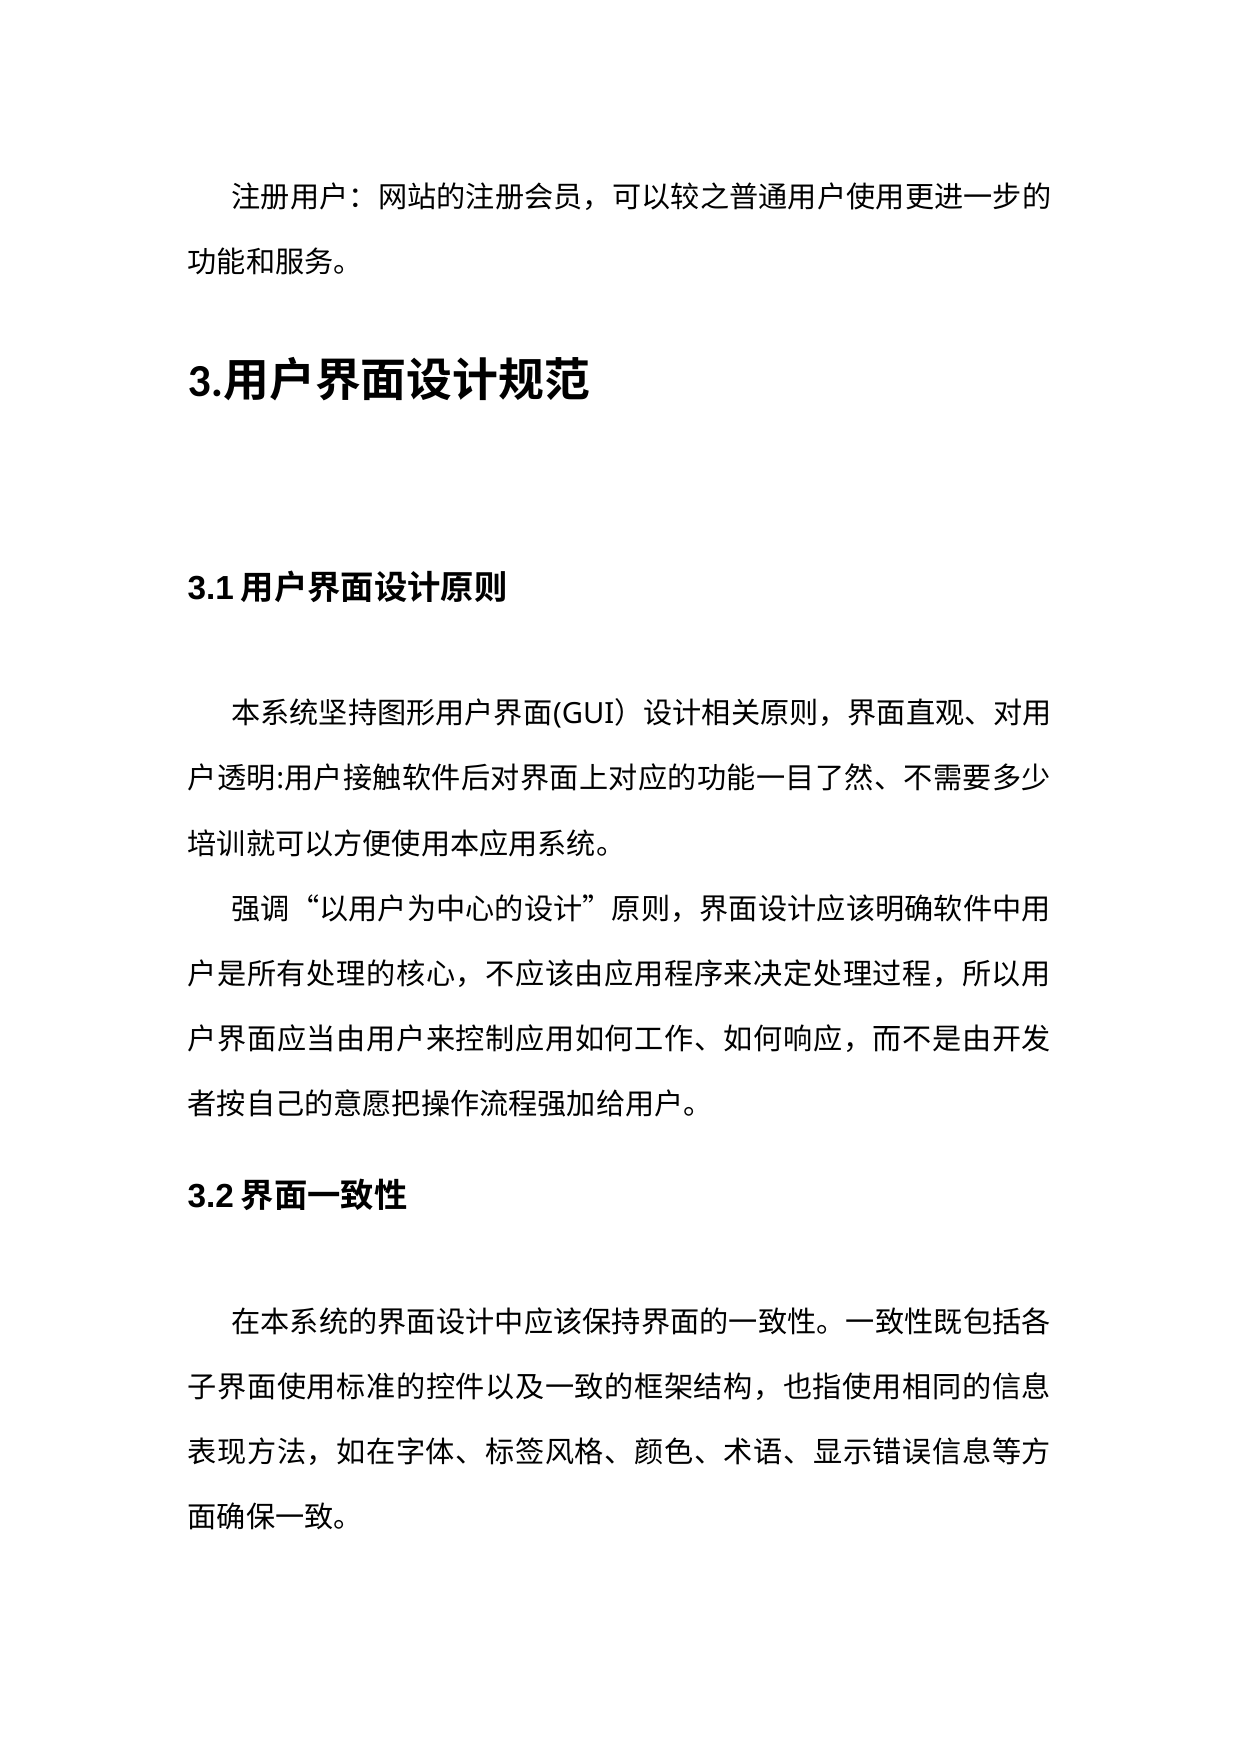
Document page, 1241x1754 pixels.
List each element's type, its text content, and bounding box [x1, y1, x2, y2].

subtitle 3.用户界面设计规范 [187, 327, 1053, 425]
text 在本系统的界面设计中应该保持界面的一致性。一致性既包括各子界面使用标准的控件以及一致的框架结构，也指使用相同的信息表现方法，如在字体、标签风格、颜色、术语、显示错误信息等方面确保一致。 [187, 1288, 1053, 1548]
subtitle 3.1用户界面设计原则 [187, 552, 1053, 617]
text 强调“以用户为中心的设计”原则，界面设计应该明确软件中用户是所有处理的核心，不应该由应用程序来决定处理过程，所以用户界面应当由用户来控制应用如何工作、如何响应，而不是由开发者按自己的意愿把操作流程强加给用户。 [187, 874, 1053, 1134]
text 注册用户：网站的注册会员，可以较之普通用户使用更进一步的功能和服务。 [187, 162, 1053, 292]
subtitle 3.2界面一致性 [187, 1161, 1053, 1226]
text 本系统坚持图形用户界面(GUI）设计相关原则，界面直观、对用户透明:用户接触软件后对界面上对应的功能一目了然、不需要多少培训就可以方便使用本应用系统。 [187, 679, 1053, 874]
